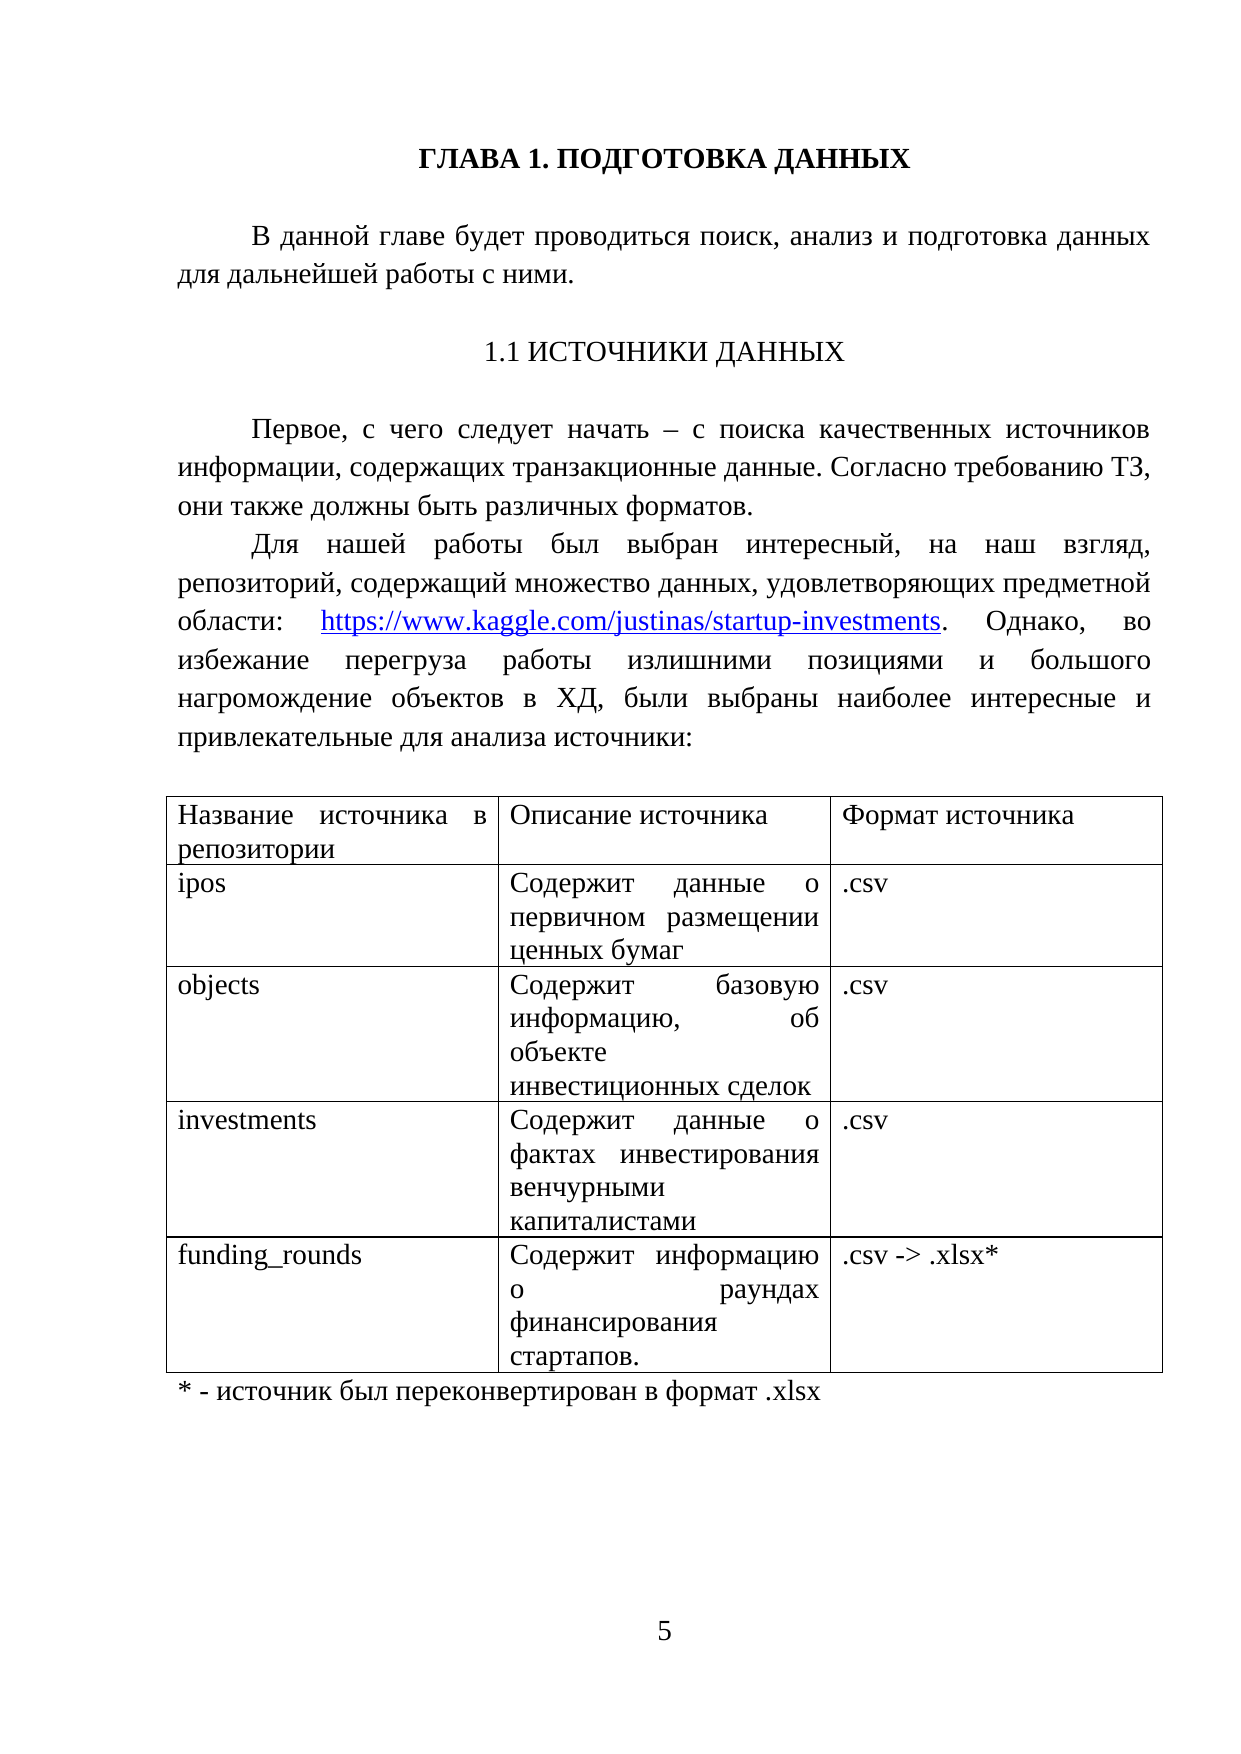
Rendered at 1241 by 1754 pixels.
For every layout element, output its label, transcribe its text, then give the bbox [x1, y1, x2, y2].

table_cell Содержит информацию о раундах финансирования стартапов. [499, 1238, 830, 1372]
table_cell investments [167, 1102, 498, 1236]
table_cell ipos [167, 865, 498, 966]
table_cell Содержит базовую информацию, об объекте инвестиционных сделок [499, 967, 830, 1101]
table_header Описание источника [499, 797, 830, 864]
text Первое, с чего следует начать – с поиска качественных источников информации, содержащих транзакционные данные. Согласно требованию ТЗ, они также должны быть различных форматов. [177, 411, 1152, 521]
table_cell objects [167, 967, 498, 1101]
table_cell .csv [831, 865, 1162, 966]
table_cell .csv -> .xlsx* [831, 1238, 1162, 1372]
text Глава 1. Подготовка данных [177, 141, 1152, 174]
text В данной главе будет проводиться поиск, анализ и подготовка данных для дальнейшей работы с ними. [177, 218, 1152, 290]
table_cell funding_rounds [167, 1238, 498, 1372]
table_cell .csv [831, 967, 1162, 1101]
table_header Название источника в репозитории [167, 797, 498, 864]
text * - источник был переконвертирован в формат .xlsx [177, 1373, 1152, 1406]
table_cell Содержит данные о первичном размещении ценных бумаг [499, 865, 830, 966]
text Для нашей работы был выбран интересный, на наш взгляд, репозиторий, содержащий множество данных, удовлетворяющих предметной области: https://www.kaggle.com/justinas/startup-investments. Однако, во избежание перегруза работы излишними позициями и большого нагромождение объектов в ХД, были выбраны наиболее интересные и привлекательные для анализа источники: [177, 526, 1152, 753]
table_cell .csv [831, 1102, 1162, 1236]
text 1.1 Источники данных [177, 334, 1152, 367]
table_header Формат источника [831, 797, 1162, 864]
table_cell Содержит данные о фактах инвестирования венчурными капиталистами [499, 1102, 830, 1236]
